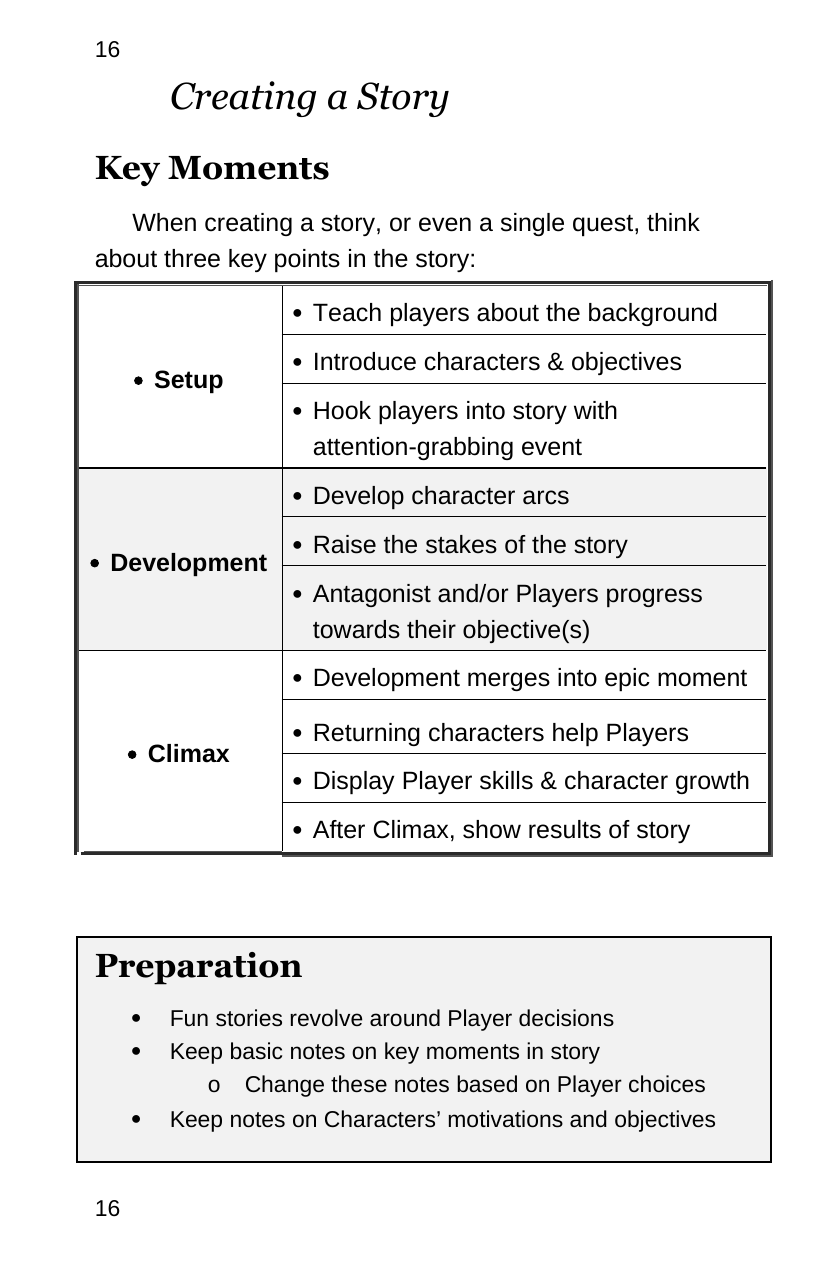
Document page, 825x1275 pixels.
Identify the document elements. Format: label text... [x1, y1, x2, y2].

list Change these notes based on Player choices [207, 1071, 750, 1099]
text When creating a story, or even a single quest, think about three key points in the story: [94, 208, 750, 272]
table_cell Returning characters help Players [283, 699, 767, 753]
table_cell Development [79, 469, 282, 650]
table_cell Development merges into epic moment [283, 650, 767, 699]
table_cell Hook players into story with attention-grabbing event [283, 383, 767, 467]
table_cell Antagonist and/or Players progress towards their objective(s) [283, 565, 767, 650]
table_header Setup [79, 286, 282, 467]
table_cell Display Player skills & character growth [283, 753, 767, 802]
list Keep basic notes on key moments in story [132, 1038, 750, 1064]
subtitle Creating a Story [94, 75, 750, 118]
list Keep notes on Characters’ motivations and objectives [132, 1106, 750, 1133]
table_cell Develop character arcs [283, 467, 767, 516]
table_cell Introduce characters & objectives [283, 334, 767, 383]
list Fun stories revolve around Player decisions [132, 1005, 750, 1032]
table_cell After Climax, show results of story [283, 802, 767, 851]
subtitle Preparation [94, 946, 750, 984]
table_cell Climax [79, 651, 282, 851]
subtitle Key Moments [94, 149, 750, 187]
table_cell Raise the stakes of the story [283, 516, 767, 565]
table_header Teach players about the background [283, 286, 767, 334]
